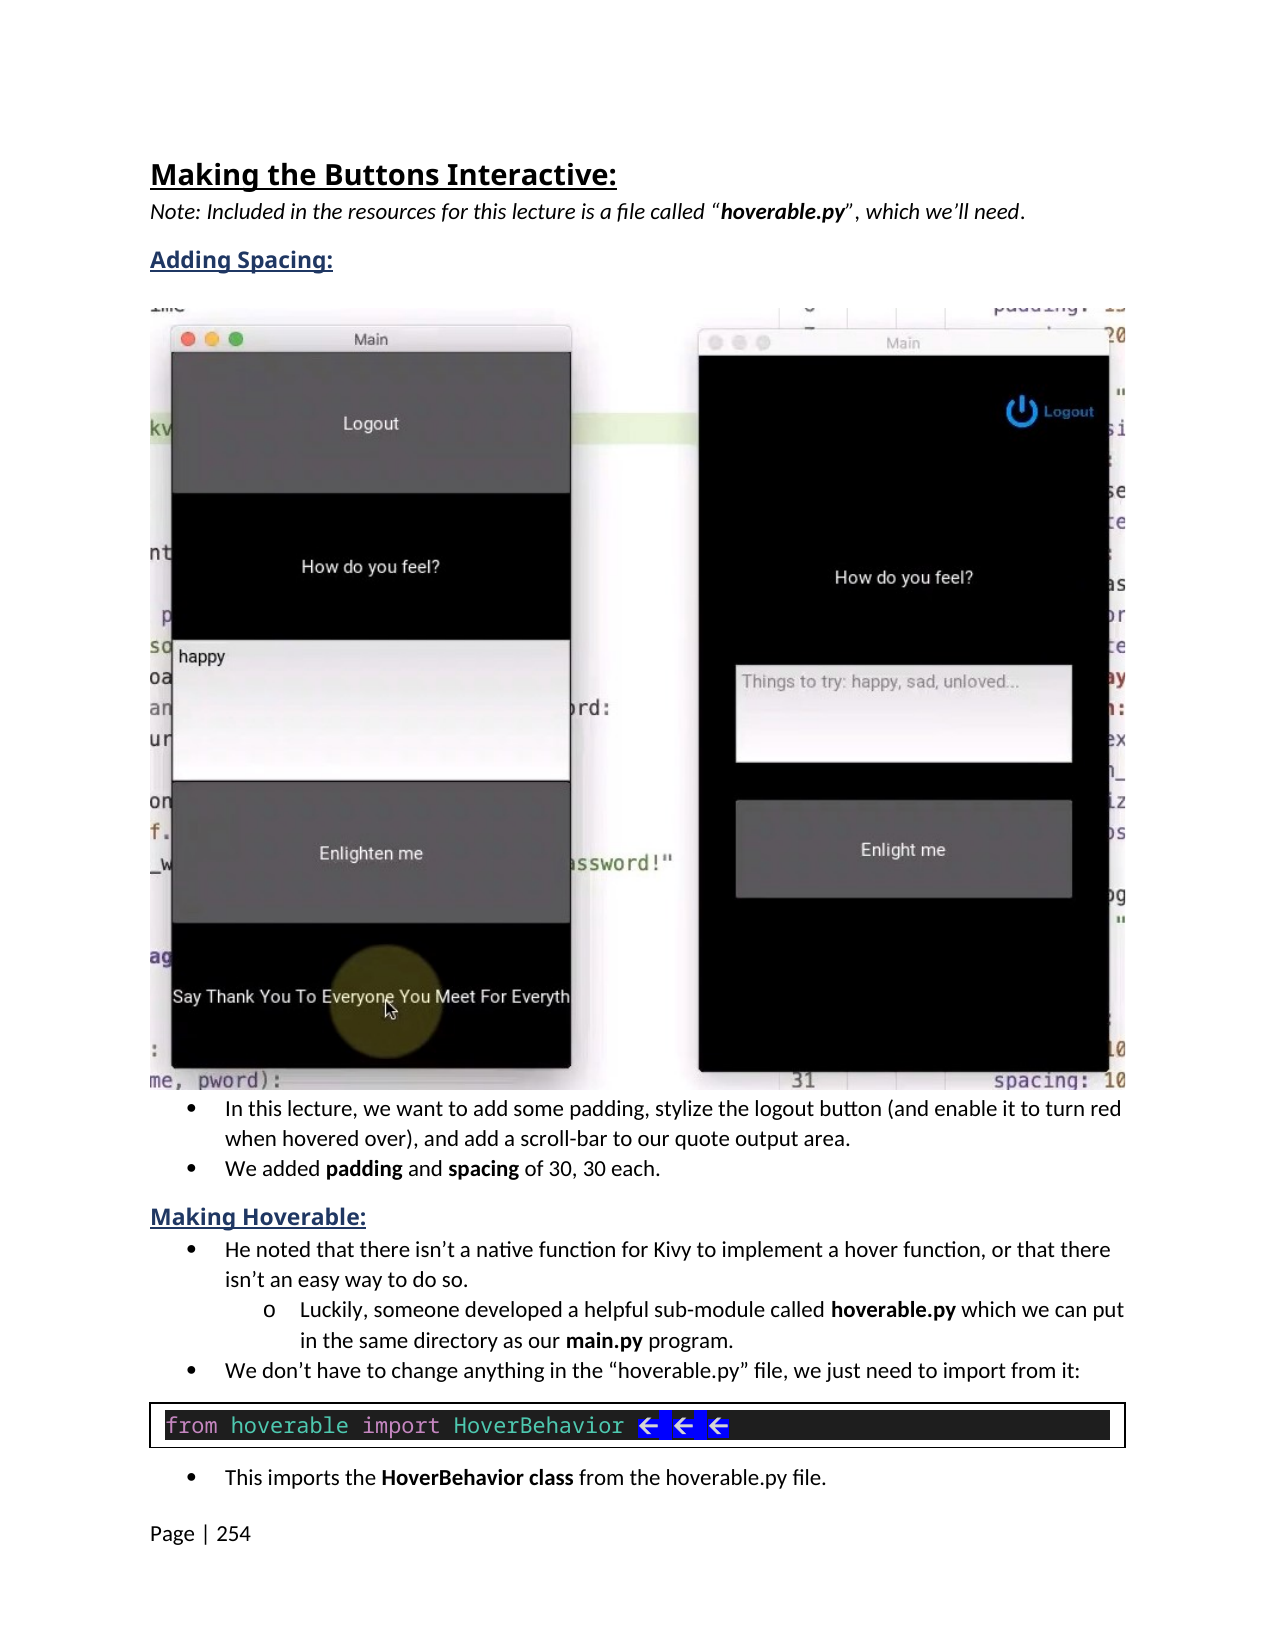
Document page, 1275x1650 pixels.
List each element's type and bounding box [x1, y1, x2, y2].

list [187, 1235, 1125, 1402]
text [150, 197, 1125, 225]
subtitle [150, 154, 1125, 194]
picture [150, 308, 1125, 1090]
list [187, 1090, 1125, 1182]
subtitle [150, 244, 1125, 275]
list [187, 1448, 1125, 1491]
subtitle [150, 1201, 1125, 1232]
